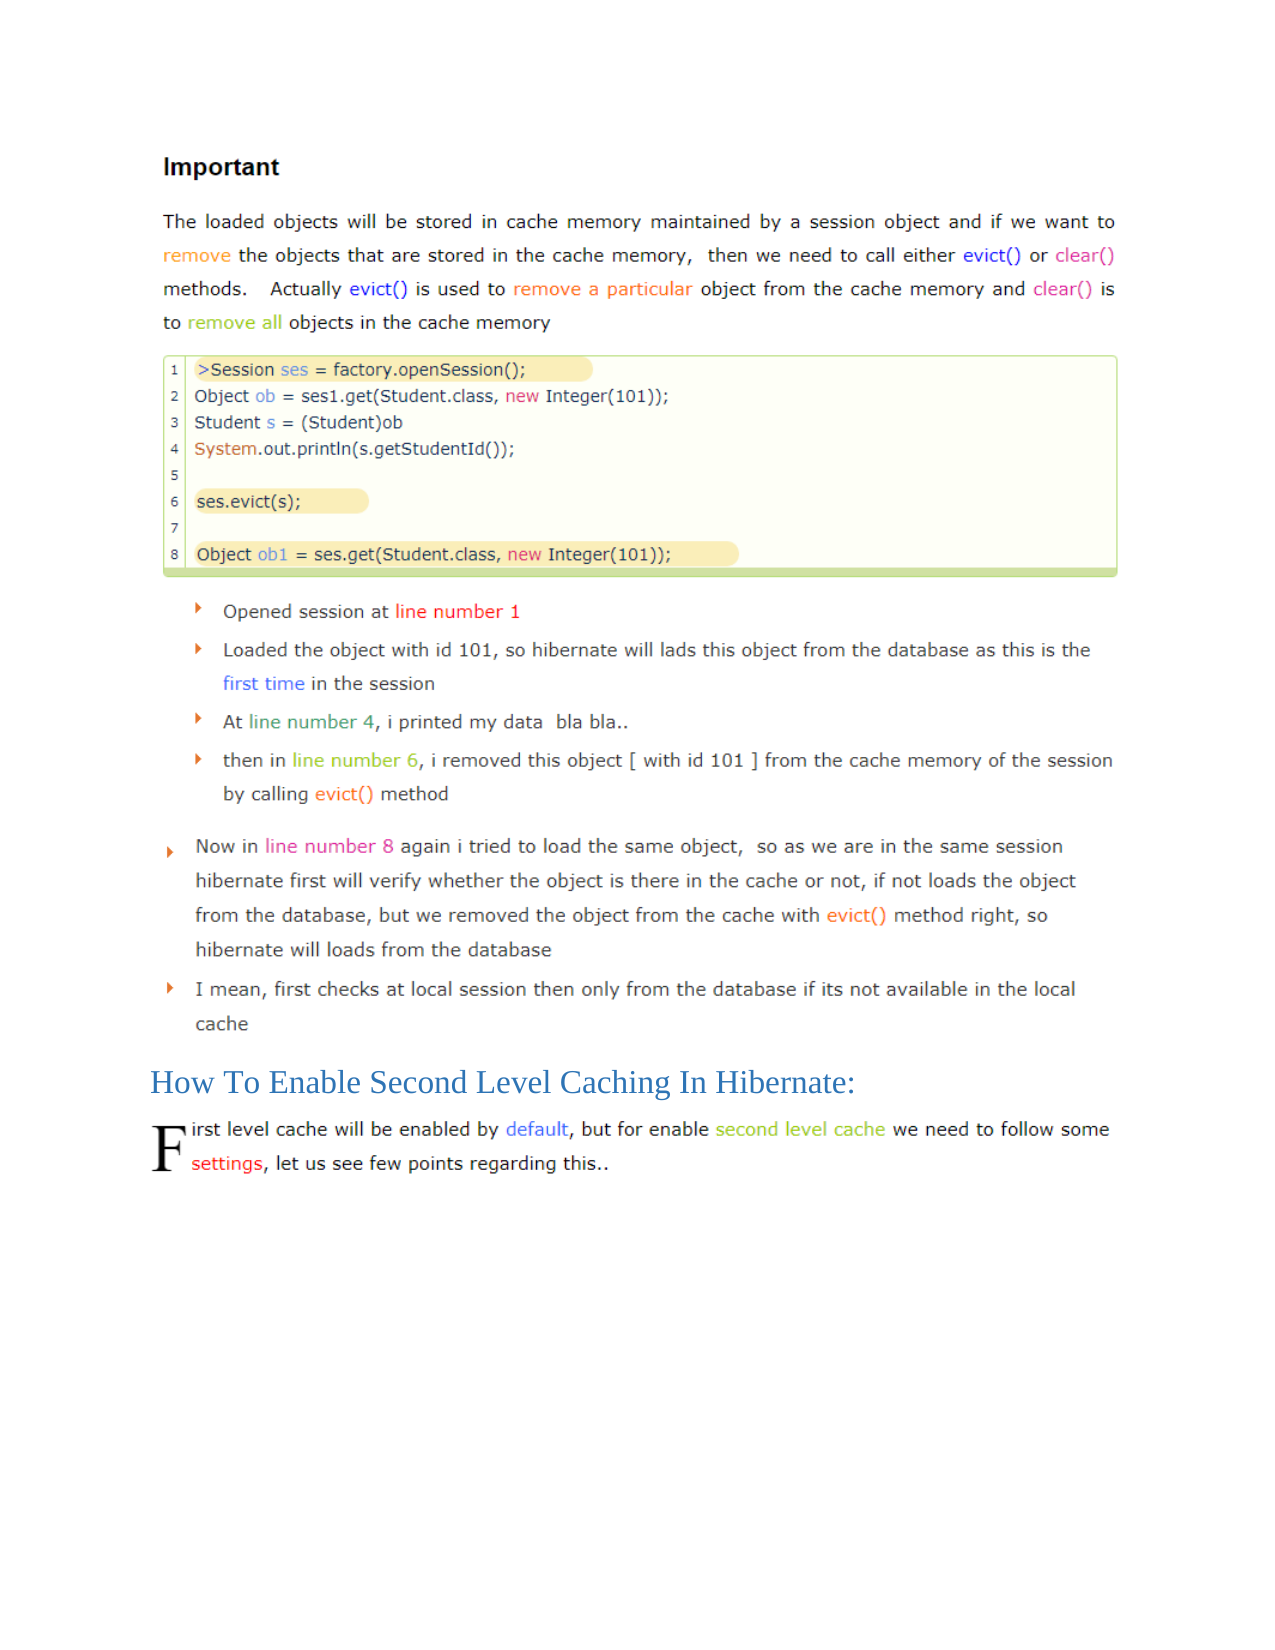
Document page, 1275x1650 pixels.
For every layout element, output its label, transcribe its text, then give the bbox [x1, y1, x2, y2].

text How To Enable Second Level Caching In Hibernate: [150, 1063, 1125, 1101]
picture [150, 150, 1125, 810]
picture [150, 1120, 1125, 1187]
picture [150, 828, 1125, 1044]
